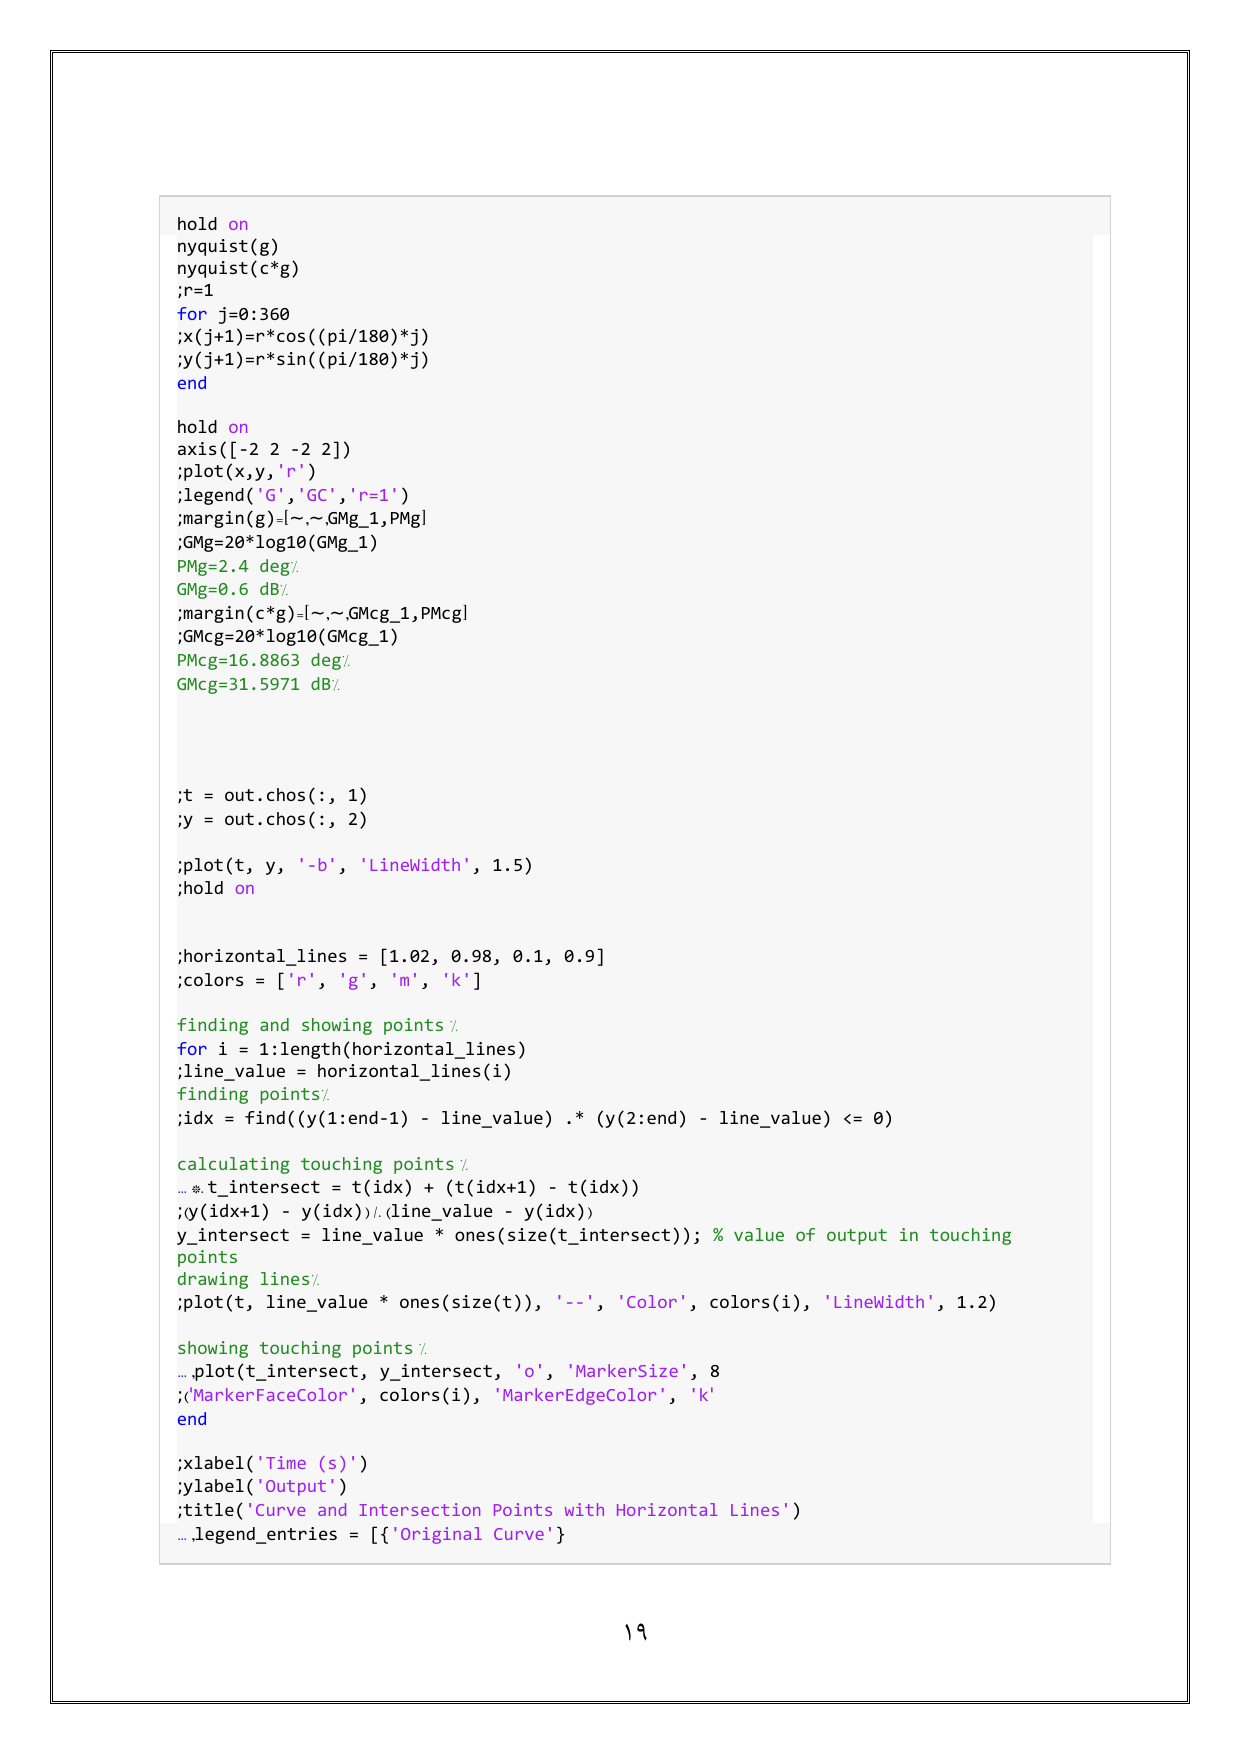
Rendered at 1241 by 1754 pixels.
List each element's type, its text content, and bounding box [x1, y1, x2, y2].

text hold on [160, 197, 1110, 235]
text %finding points [177, 1084, 1093, 1107]
text plot(x,y,'r'); [177, 460, 1093, 484]
text end [177, 1408, 1093, 1430]
text plot(t, y, '-b', 'LineWidth', 1.5); [177, 854, 1093, 877]
text %drawing lines [177, 1268, 1093, 1291]
text nyquist(g) [177, 235, 1093, 257]
text for i = 1:length(horizontal_lines) [177, 1038, 1093, 1060]
text line_value = horizontal_lines(i); [177, 1060, 1093, 1084]
text xlabel('Time (s)'); [177, 1452, 1093, 1476]
text end [177, 372, 1093, 394]
text %PMg=2.4 deg [177, 555, 1093, 578]
text t = out.chos(:, 1); [177, 784, 1093, 808]
text x(j+1)=r*cos((pi/180)*j); [177, 325, 1093, 349]
text nyquist(c*g) [177, 257, 1093, 279]
text hold on [177, 416, 1093, 438]
text idx = find((y(1:end-1) - line_value) .* (y(2:end) - line_value) <= 0); [177, 1107, 1093, 1131]
text %GMg=0.6 dB [177, 578, 1093, 602]
text %PMcg=16.8863 deg [177, 649, 1093, 673]
text %GMcg=31.5971 dB [177, 673, 1093, 697]
text colors = ['r', 'g', 'm', 'k']; [177, 969, 1093, 992]
text t_intersect = t(idx) + (t(idx+1) - t(idx)) .* ... [177, 1177, 1093, 1200]
text [GMg_1,PMg,~,~]=margin(g); [177, 507, 1093, 531]
text for j=0:360 [177, 303, 1093, 325]
text 'MarkerFaceColor', colors(i), 'MarkerEdgeColor', 'k'); [177, 1384, 1093, 1408]
text horizontal_lines = [1.02, 0.98, 0.1, 0.9]; [177, 945, 1093, 969]
text y_intersect = line_value * ones(size(t_intersect)); % value of output in touching points [177, 1224, 1093, 1268]
text ylabel('Output'); [177, 1476, 1093, 1499]
text GMg=20*log10(GMg_1); [177, 531, 1093, 555]
text y(j+1)=r*sin((pi/180)*j); [177, 349, 1093, 372]
text [GMcg_1,PMcg,~,~]=margin(c*g); [177, 602, 1093, 626]
text r=1; [177, 279, 1093, 303]
text hold on; [177, 877, 1093, 901]
text (line_value - y(idx)) ./ (y(idx+1) - y(idx)); [177, 1200, 1093, 1224]
text % showing touching points [177, 1337, 1093, 1361]
text legend('G','GC','r=1'); [177, 484, 1093, 507]
text % finding and showing points [177, 1014, 1093, 1038]
text GMcg=20*log10(GMcg_1); [177, 626, 1093, 649]
text plot(t_intersect, y_intersect, 'o', 'MarkerSize', 8, ... [177, 1361, 1093, 1384]
text y = out.chos(:, 2); [177, 808, 1093, 832]
text legend_entries = [{'Original Curve'}, ... [160, 1505, 1110, 1563]
text plot(t, line_value * ones(size(t)), '--', 'Color', colors(i), 'LineWidth', 1.2); [177, 1291, 1093, 1315]
text axis([-2 2 -2 2]) [177, 438, 1093, 460]
text % calculating touching points [177, 1153, 1093, 1177]
